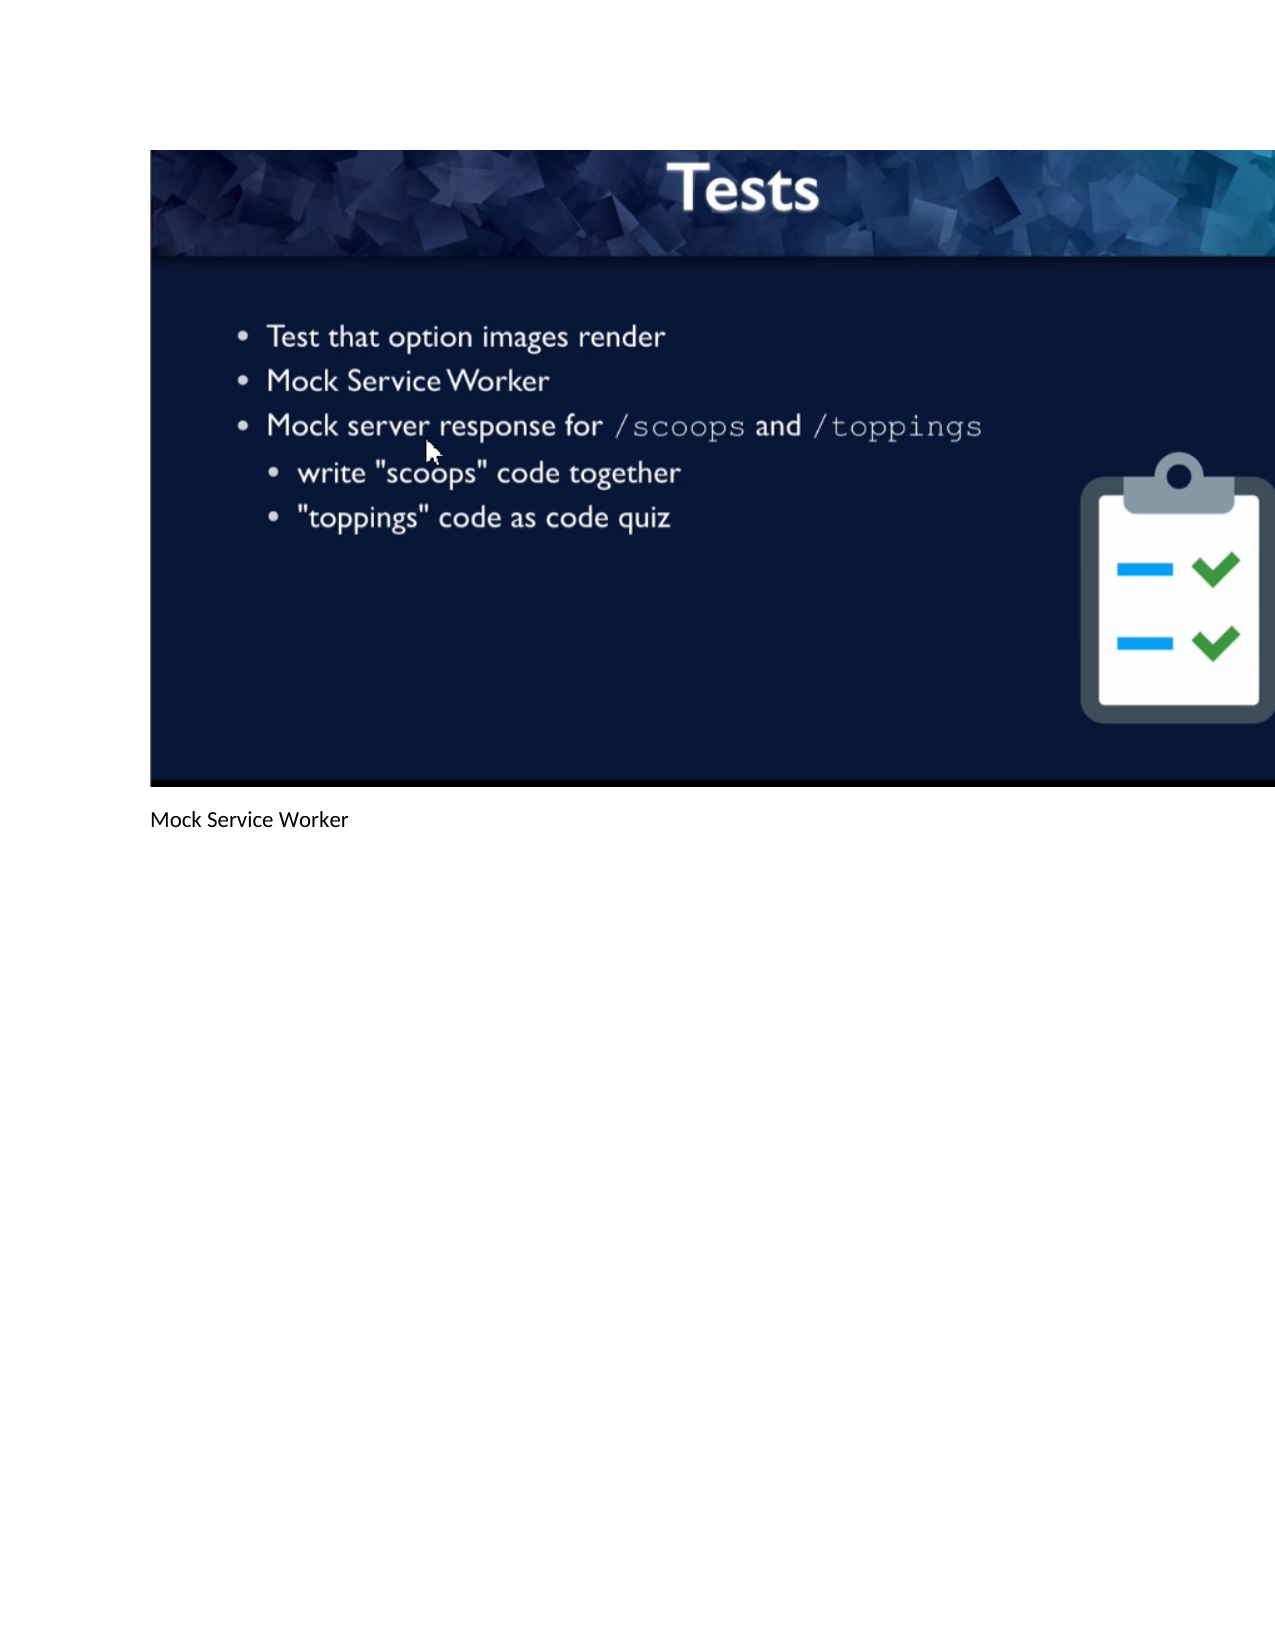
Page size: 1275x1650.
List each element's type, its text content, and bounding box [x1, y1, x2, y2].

text Mock Service Worker [150, 805, 1125, 833]
picture [150, 150, 1275, 787]
